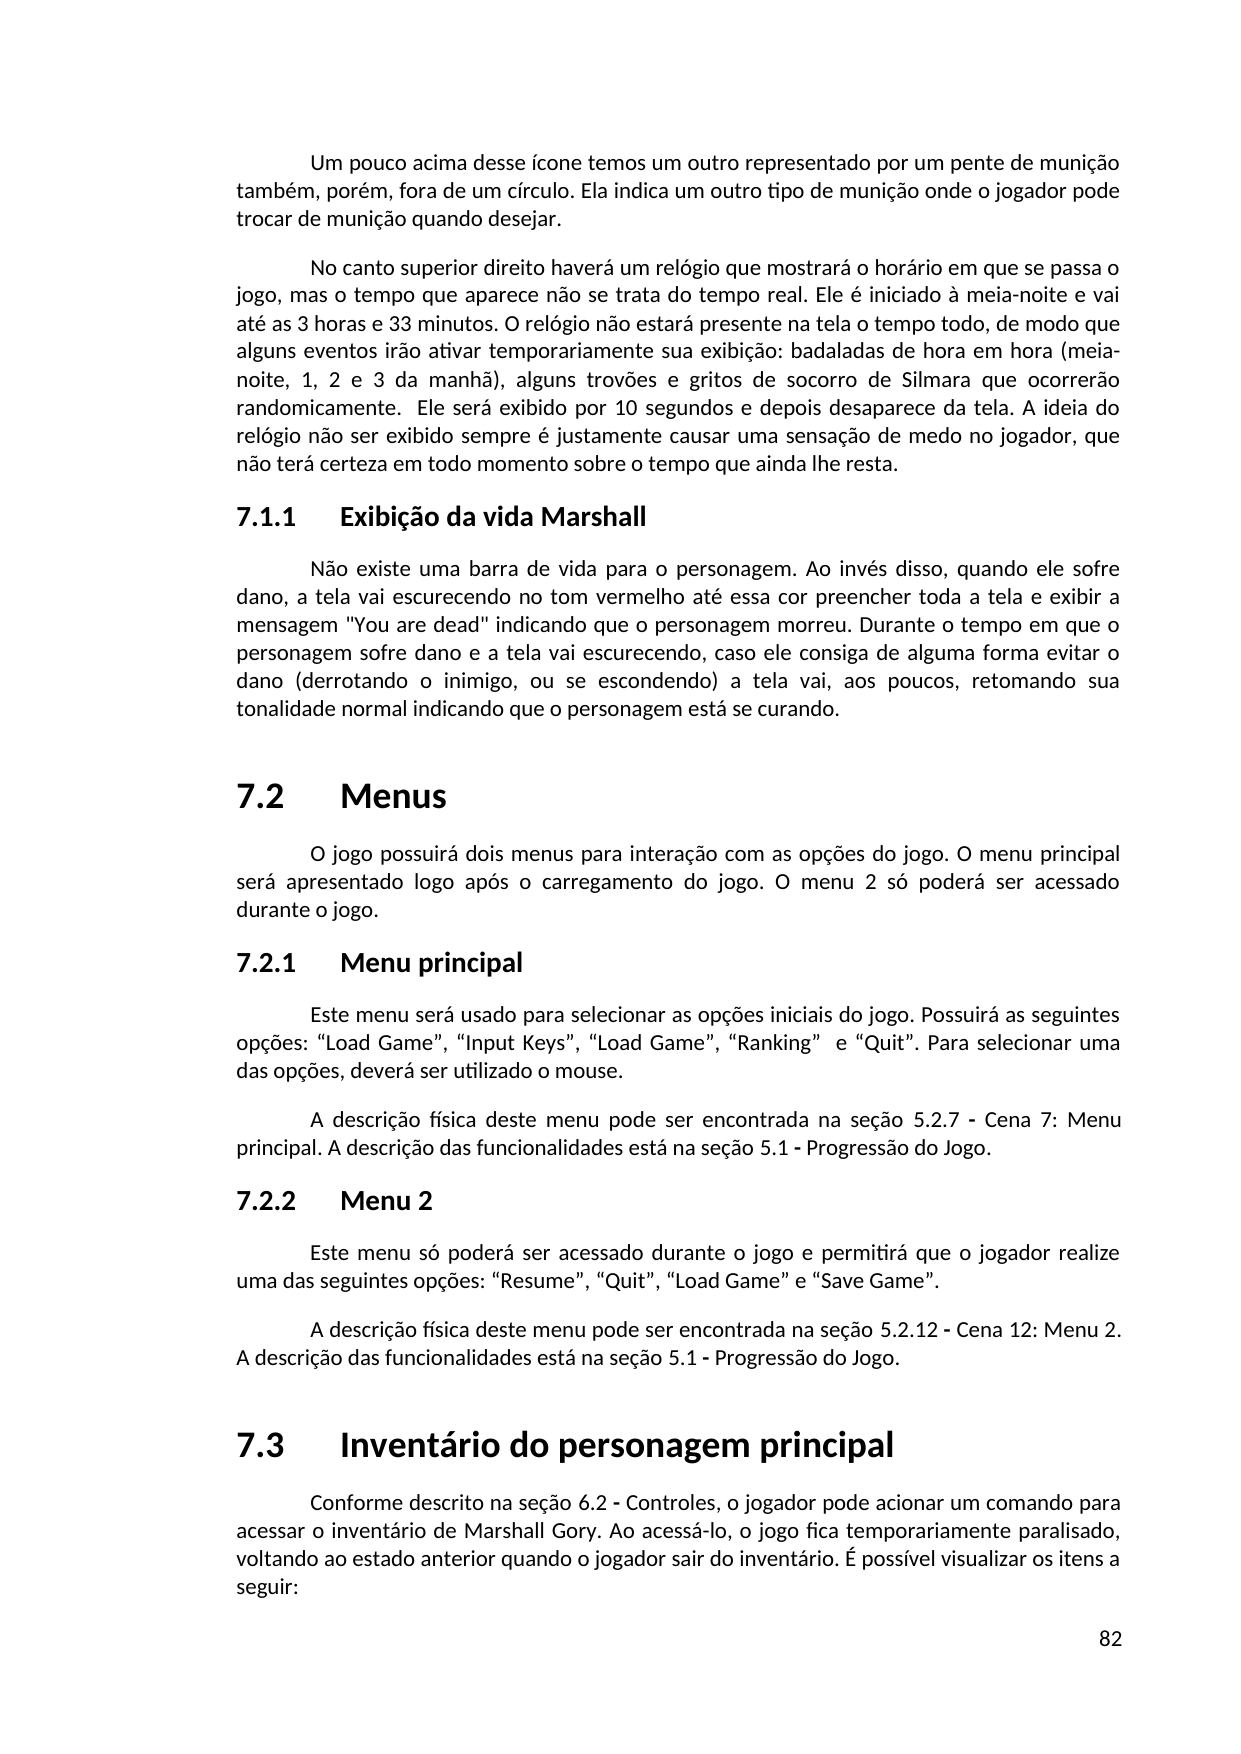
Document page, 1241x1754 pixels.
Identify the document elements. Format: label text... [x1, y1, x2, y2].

text Este menu só poderá ser acessado durante o jogo e permitirá que o jogador realize uma das seguintes opções: “Resume”, “Quit”, “Load Game” e “Save Game”. [236, 1238, 1122, 1294]
subtitle Menu 2 [236, 1182, 1122, 1218]
subtitle Menus [236, 772, 1122, 818]
text O jogo possuirá dois menus para interação com as opções do jogo. O menu principal será apresentado logo após o carregamento do jogo. O menu 2 só poderá ser acessado durante o jogo. [236, 839, 1122, 923]
text Conforme descrito na seção 6.2 - Controles, o jogador pode acionar um comando para acessar o inventário de Marshall Gory. Ao acessá-lo, o jogo fica temporariamente paralisado, voltando ao estado anterior quando o jogador sair do inventário. É possível visualizar os itens a seguir: [236, 1488, 1122, 1600]
subtitle Inventário do personagem principal [236, 1421, 1122, 1467]
text Um pouco acima desse ícone temos um outro representado por um pente de munição também, porém, fora de um círculo. Ela indica um outro tipo de munição onde o jogador pode trocar de munição quando desejar. [236, 148, 1122, 232]
subtitle Exibição da vida Marshall [236, 498, 1122, 533]
text Este menu será usado para selecionar as opções iniciais do jogo. Possuirá as seguintes opções: “Load Game”, “Input Keys”, “Load Game”, “Ranking” e “Quit”. Para selecionar uma das opções, deverá ser utilizado o mouse. [236, 1000, 1122, 1084]
text No canto superior direito haverá um relógio que mostrará o horário em que se passa o jogo, mas o tempo que aparece não se trata do tempo real. Ele é iniciado à meia-noite e vai até as 3 horas e 33 minutos. O relógio não estará presente na tela o tempo todo, de modo que alguns eventos irão ativar temporariamente sua exibição: badaladas de hora em hora (meia-noite, 1, 2 e 3 da manhã), alguns trovões e gritos de socorro de Silmara que ocorrerão randomicamente. Ele será exibido por 10 segundos e depois desaparece da tela. A ideia do relógio não ser exibido sempre é justamente causar uma sensação de medo no jogador, que não terá certeza em todo momento sobre o tempo que ainda lhe resta. [236, 253, 1122, 477]
text A descrição física deste menu pode ser encontrada na seção 5.2.7 - Cena 7: Menu principal. A descrição das funcionalidades está na seção 5.1 - Progressão do Jogo. [236, 1105, 1122, 1161]
text A descrição física deste menu pode ser encontrada na seção 5.2.12 - Cena 12: Menu 2. A descrição das funcionalidades está na seção 5.1 - Progressão do Jogo. [236, 1315, 1122, 1371]
text Não existe uma barra de vida para o personagem. Ao invés disso, quando ele sofre dano, a tela vai escurecendo no tom vermelho até essa cor preencher toda a tela e exibir a mensagem "You are dead" indicando que o personagem morreu. Durante o tempo em que o personagem sofre dano e a tela vai escurecendo, caso ele consiga de alguma forma evitar o dano (derrotando o inimigo, ou se escondendo) a tela vai, aos poucos, retomando sua tonalidade normal indicando que o personagem está se curando. [236, 554, 1122, 722]
subtitle Menu principal [236, 944, 1122, 979]
